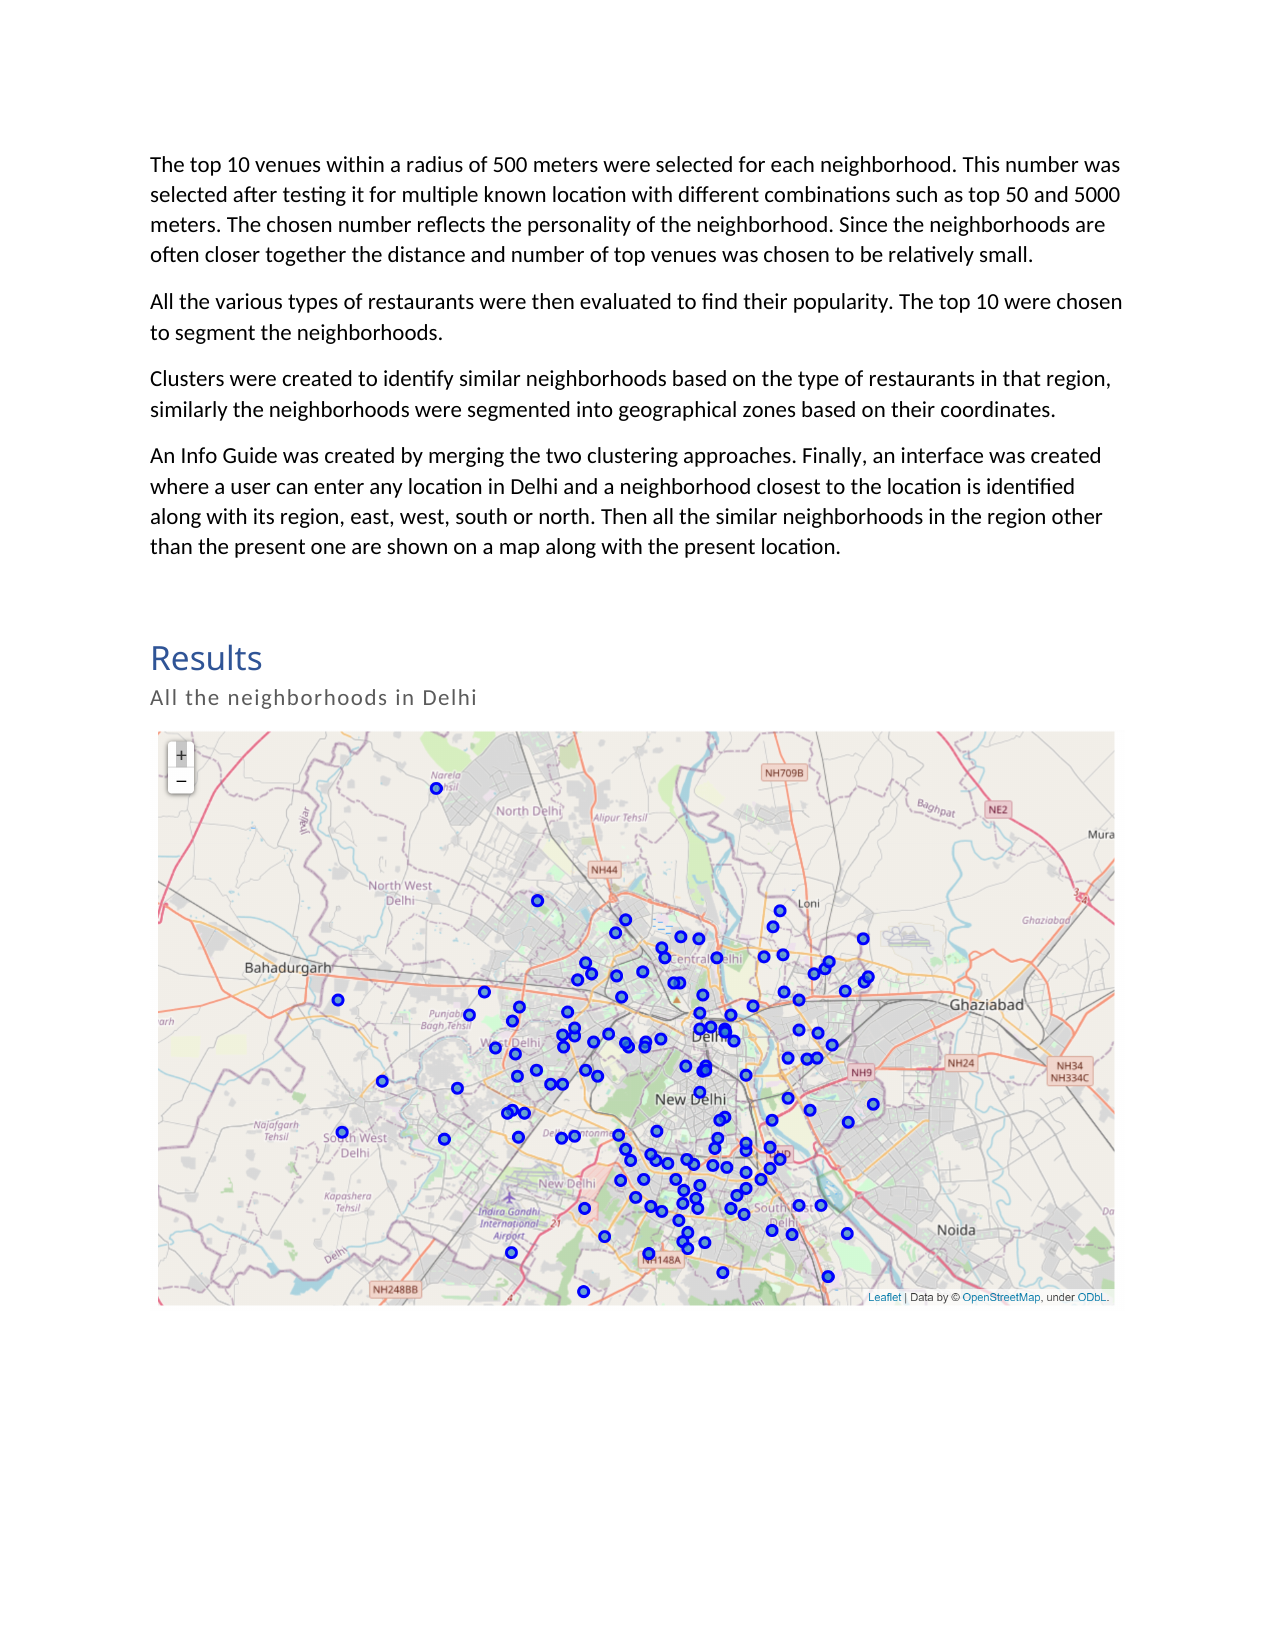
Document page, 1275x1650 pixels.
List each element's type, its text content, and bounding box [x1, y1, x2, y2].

subtitle Results [150, 634, 1125, 680]
text An Info Guide was created by merging the two clustering approaches. Finally, an interface was created where a user can enter any location in Delhi and a neighborhood closest to the location is identified along with its region, east, west, south or north. Then all the similar neighborhoods in the region other than the present one are shown on a map along with the present location. [150, 442, 1125, 560]
text Clusters were created to identify similar neighborhoods based on the type of restaurants in that region, similarly the neighborhoods were segmented into geographical zones based on their coordinates. [150, 364, 1125, 423]
text All the various types of restaurants were then evaluated to find their popularity. The top 10 were chosen to segment the neighborhoods. [150, 287, 1125, 346]
subtitle All the neighborhoods in Delhi [150, 683, 1125, 711]
text The top 10 venues within a radius of 500 meters were selected for each neighborhood. This number was selected after testing it for multiple known location with different combinations such as top 50 and 5000 meters. The chosen number reflects the personality of the neighborhood. Since the neighborhoods are often closer together the distance and number of top venues was chosen to be relatively small. [150, 150, 1125, 269]
picture [150, 730, 1125, 1311]
